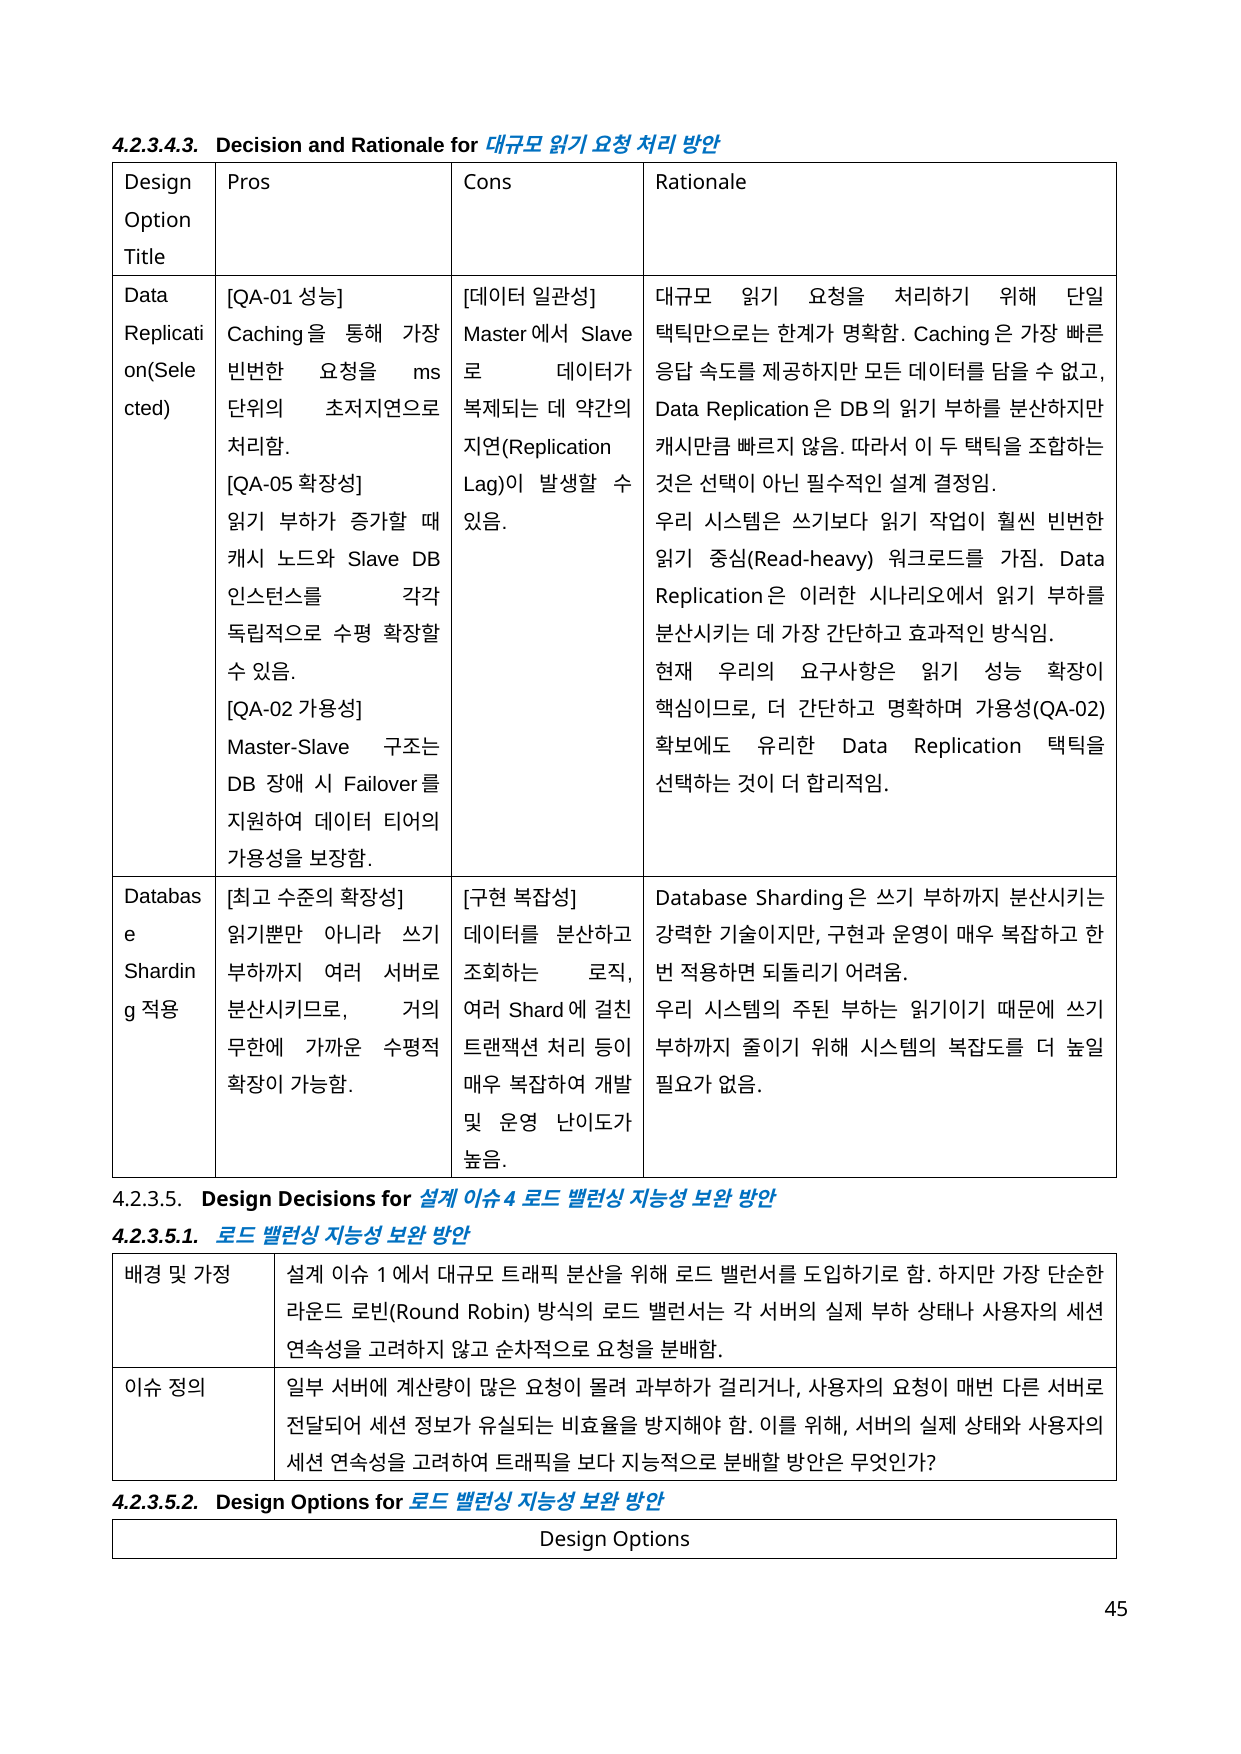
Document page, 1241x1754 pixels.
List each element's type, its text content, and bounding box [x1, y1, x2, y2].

table_cell [구현 복잡성] 데이터를 분산하고 조회하는 로직, 여러 Shard에 걸친 트랜잭션 처리 등이 매우 복잡하여 개발 및 운영 난이도가 높음. [452, 877, 643, 1177]
table_header Design Options [113, 1520, 1116, 1557]
table_header Rationale [644, 163, 1116, 275]
table_header 배경 및 가정 [113, 1254, 274, 1367]
table_header Pros [216, 163, 451, 275]
table_cell Data Replication(Selected) [113, 276, 215, 876]
table_cell 일부 서버에 계산량이 많은 요청이 몰려 과부하가 걸리거나, 사용자의 요청이 매번 다른 서버로 전달되어 세션 정보가 유실되는 비효율을 방지해야 함. 이를 위해, 서버의 실제 상태와 사용자의 세션 연속성을 고려하여 트래픽을 보다 지능적으로 분배할 방안은 무엇인가? [275, 1368, 1116, 1480]
subtitle Design Decisions for 설계 이슈4 로드 밸런싱 지능성 보완 방안 [112, 1178, 1128, 1216]
table_cell 이슈 정의 [113, 1368, 274, 1480]
table_header Cons [452, 163, 643, 275]
subtitle Design Options for 로드 밸런싱 지능성 보완 방안 [112, 1481, 1128, 1519]
table_header Design Option Title [113, 163, 215, 275]
subtitle 로드 밸런싱 지능성 보완 방안 [112, 1216, 1128, 1253]
table_cell Database Sharding 적용 [113, 877, 215, 1177]
subtitle Decision and Rationale for 대규모 읽기 요청 처리 방안 [112, 124, 1128, 162]
table_cell [최고 수준의 확장성] 읽기뿐만 아니라 쓰기 부하까지 여러 서버로 분산시키므로, 거의 무한에 가까운 수평적 확장이 가능함. [216, 877, 451, 1177]
table_header 설계 이슈 1에서 대규모 트래픽 분산을 위해 로드 밸런서를 도입하기로 함. 하지만 가장 단순한 라운드 로빈(Round Robin) 방식의 로드 밸런서는 각 서버의 실제 부하 상태나 사용자의 세션 연속성을 고려하지 않고 순차적으로 요청을 분배함. [275, 1254, 1116, 1367]
table_cell [데이터 일관성] Master에서 Slave로 데이터가 복제되는 데 약간의 지연(Replication Lag)이 발생할 수 있음. [452, 276, 643, 876]
table_cell Database Sharding은 쓰기 부하까지 분산시키는 강력한 기술이지만, 구현과 운영이 매우 복잡하고 한 번 적용하면 되돌리기 어려움. 우리 시스템의 주된 부하는 읽기이기 때문에 쓰기 부하까지 줄이기 위해 시스템의 복잡도를 더 높일 필요가 없음. [644, 877, 1116, 1177]
table_cell 대규모 읽기 요청을 처리하기 위해 단일 택틱만으로는 한계가 명확함. Caching은 가장 빠른 응답 속도를 제공하지만 모든 데이터를 담을 수 없고, Data Replication은 DB의 읽기 부하를 분산하지만 캐시만큼 빠르지 않음. 따라서 이 두 택틱을 조합하는 것은 선택이 아닌 필수적인 설계 결정임. 우리 시스템은 쓰기보다 읽기 작업이 훨씬 빈번한 읽기 중심(Read-heavy) 워크로드를 가짐. Data Replication은 이러한 시나리오에서 읽기 부하를 분산시키는 데 가장 간단하고 효과적인 방식임. 현재 우리의 요구사항은 읽기 성능 확장이 핵심이므로, 더 간단하고 명확하며 가용성(QA-02) 확보에도 유리한 Data Replication 택틱을 선택하는 것이 더 합리적임. [644, 276, 1116, 876]
table_cell [QA-01 성능] Caching을 통해 가장 빈번한 요청을 ms 단위의 초저지연으로 처리함. [QA-05 확장성] 읽기 부하가 증가할 때 캐시 노드와 Slave DB 인스턴스를 각각 독립적으로 수평 확장할 수 있음. [QA-02 가용성] Master-Slave 구조는 DB 장애 시 Failover를 지원하여 데이터 티어의 가용성을 보장함. [216, 276, 451, 876]
